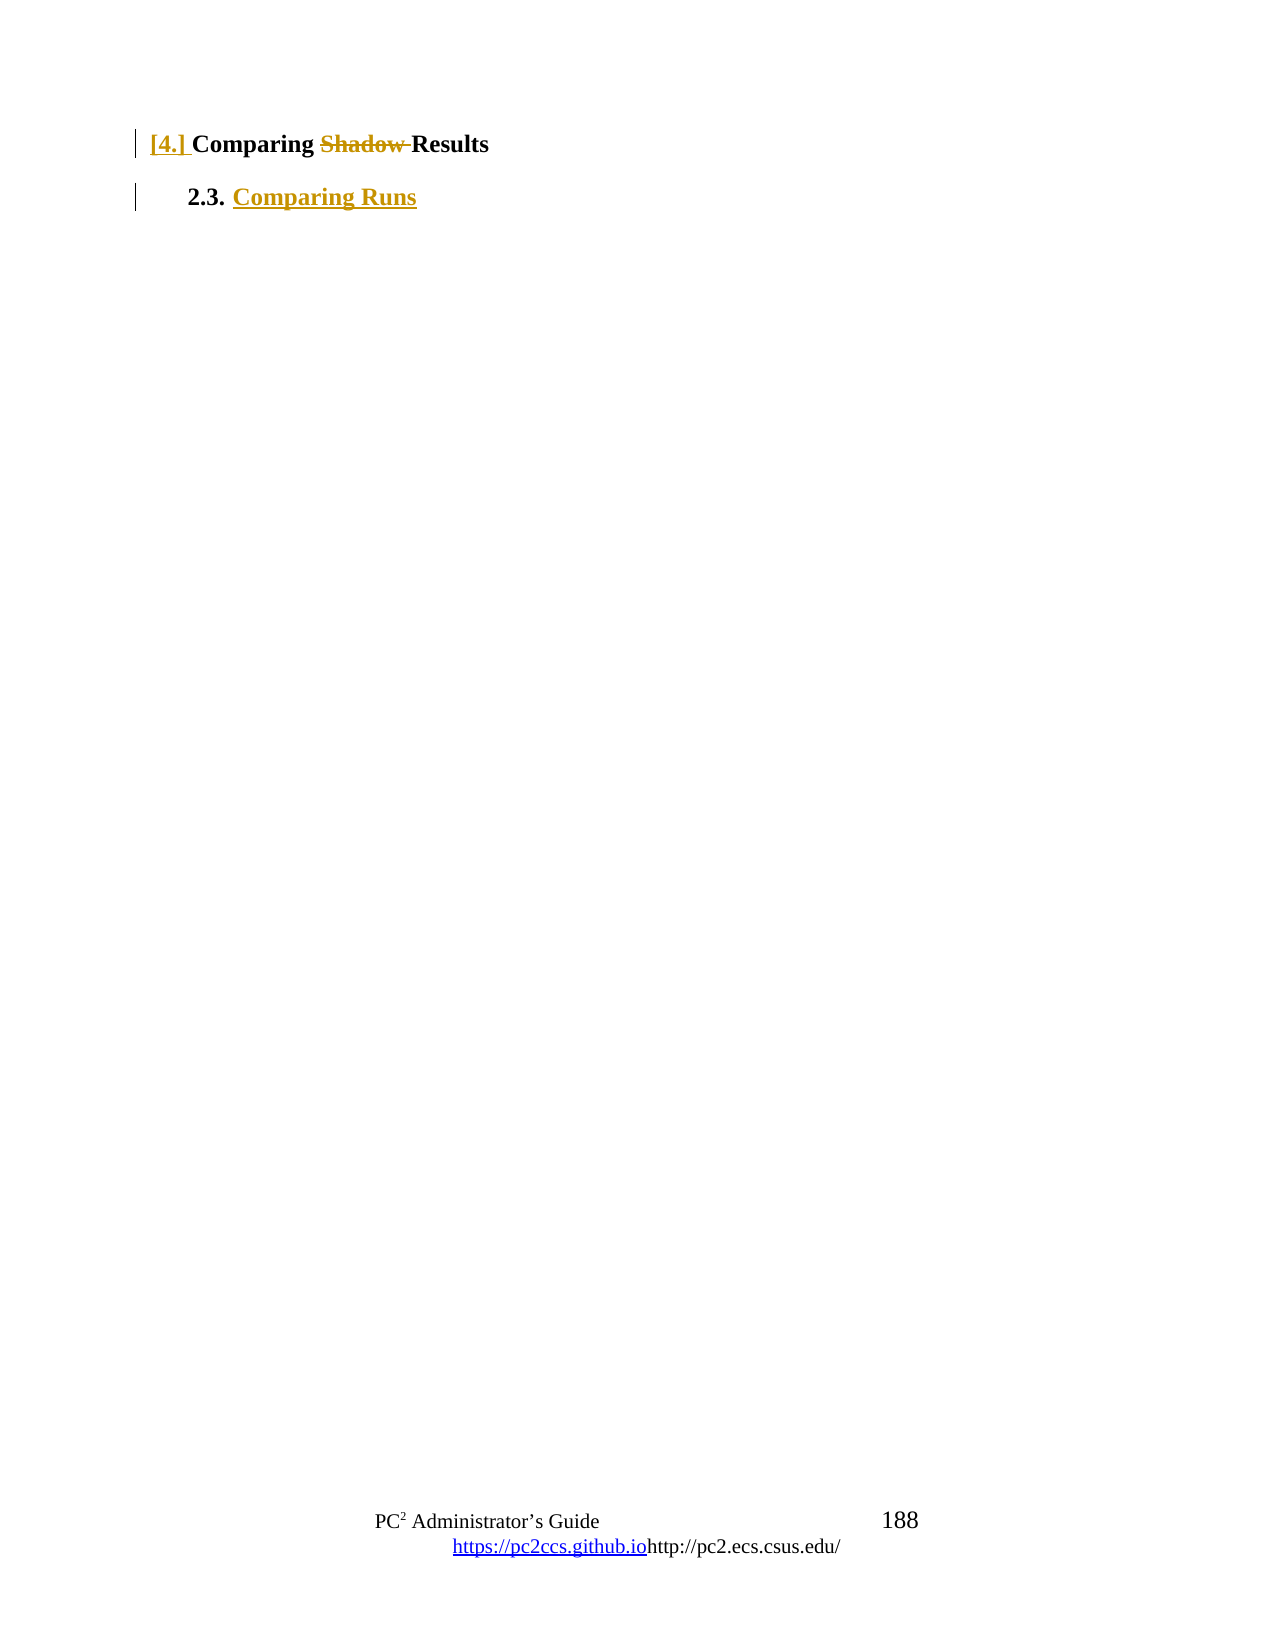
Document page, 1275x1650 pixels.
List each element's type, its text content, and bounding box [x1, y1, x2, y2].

list Comparing Results [150, 129, 1143, 157]
